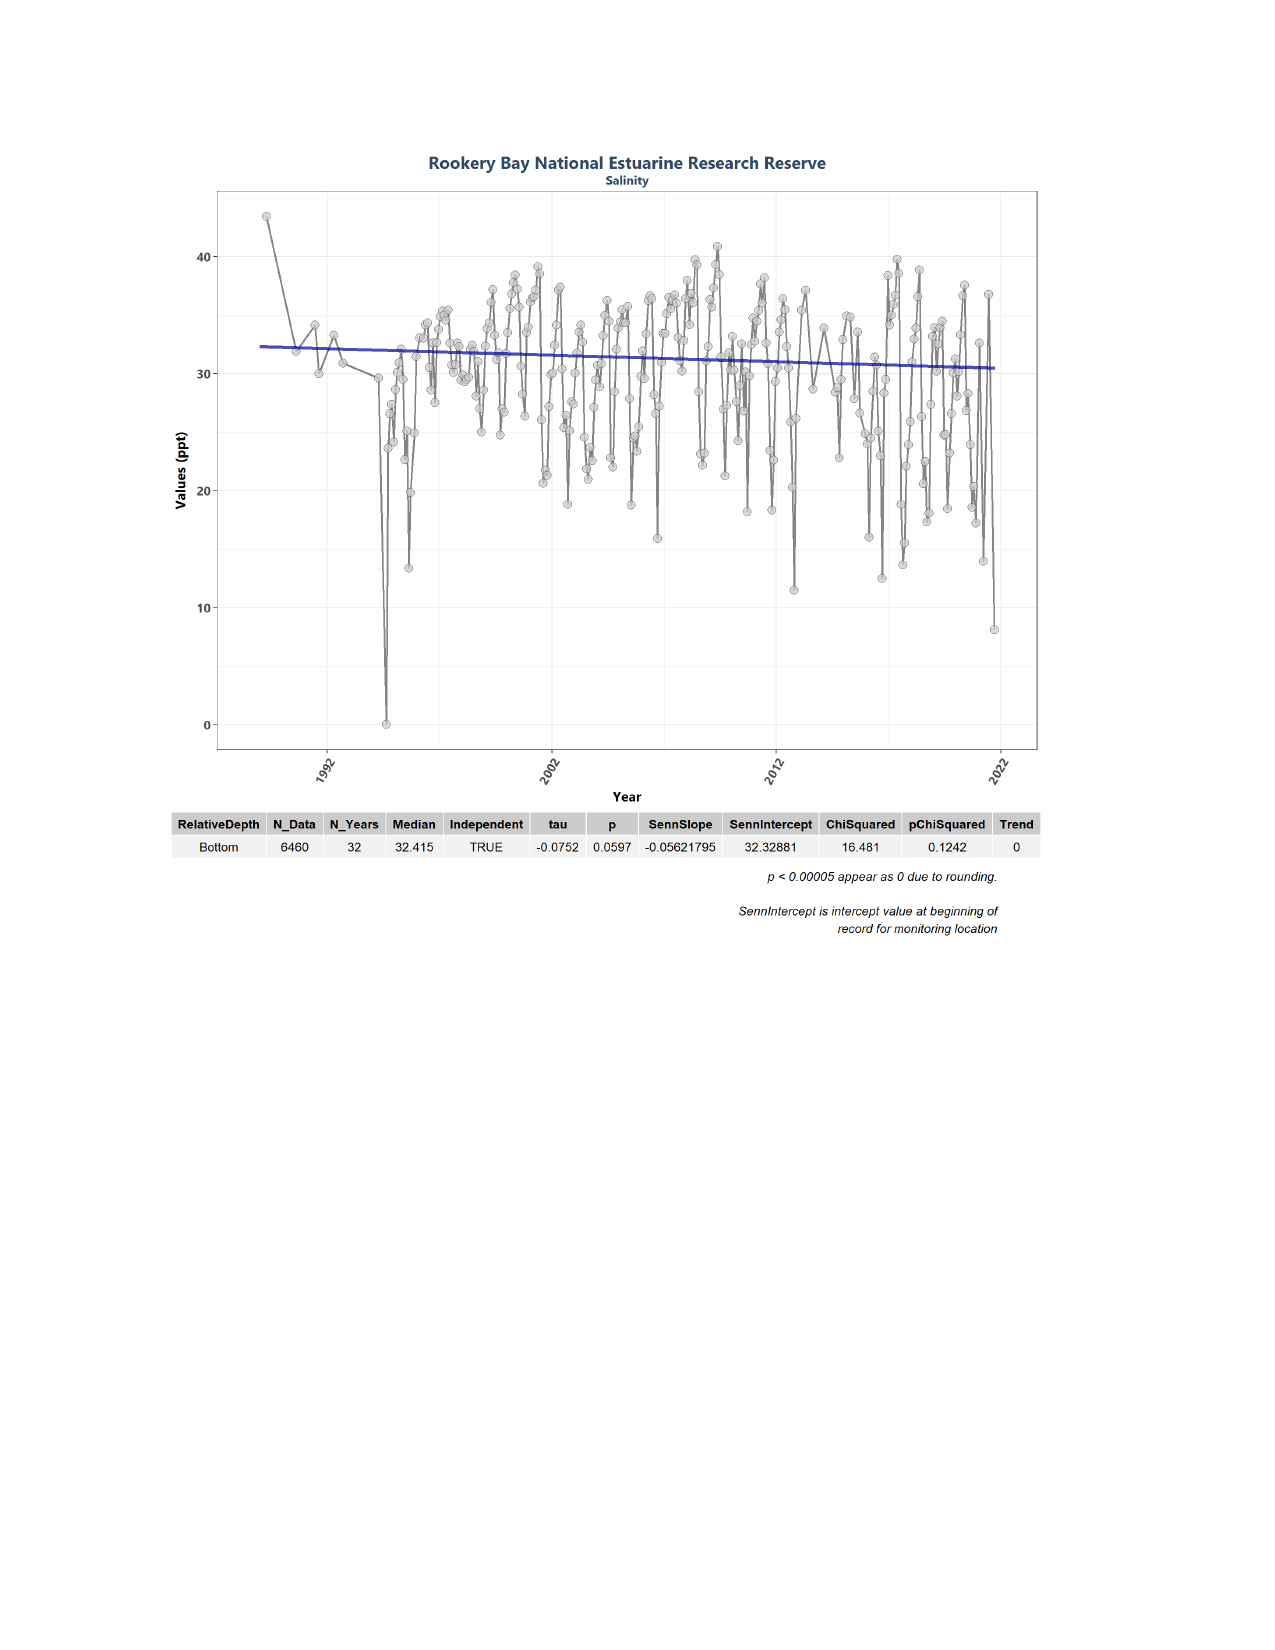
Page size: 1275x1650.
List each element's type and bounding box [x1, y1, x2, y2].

picture [168, 150, 1044, 938]
